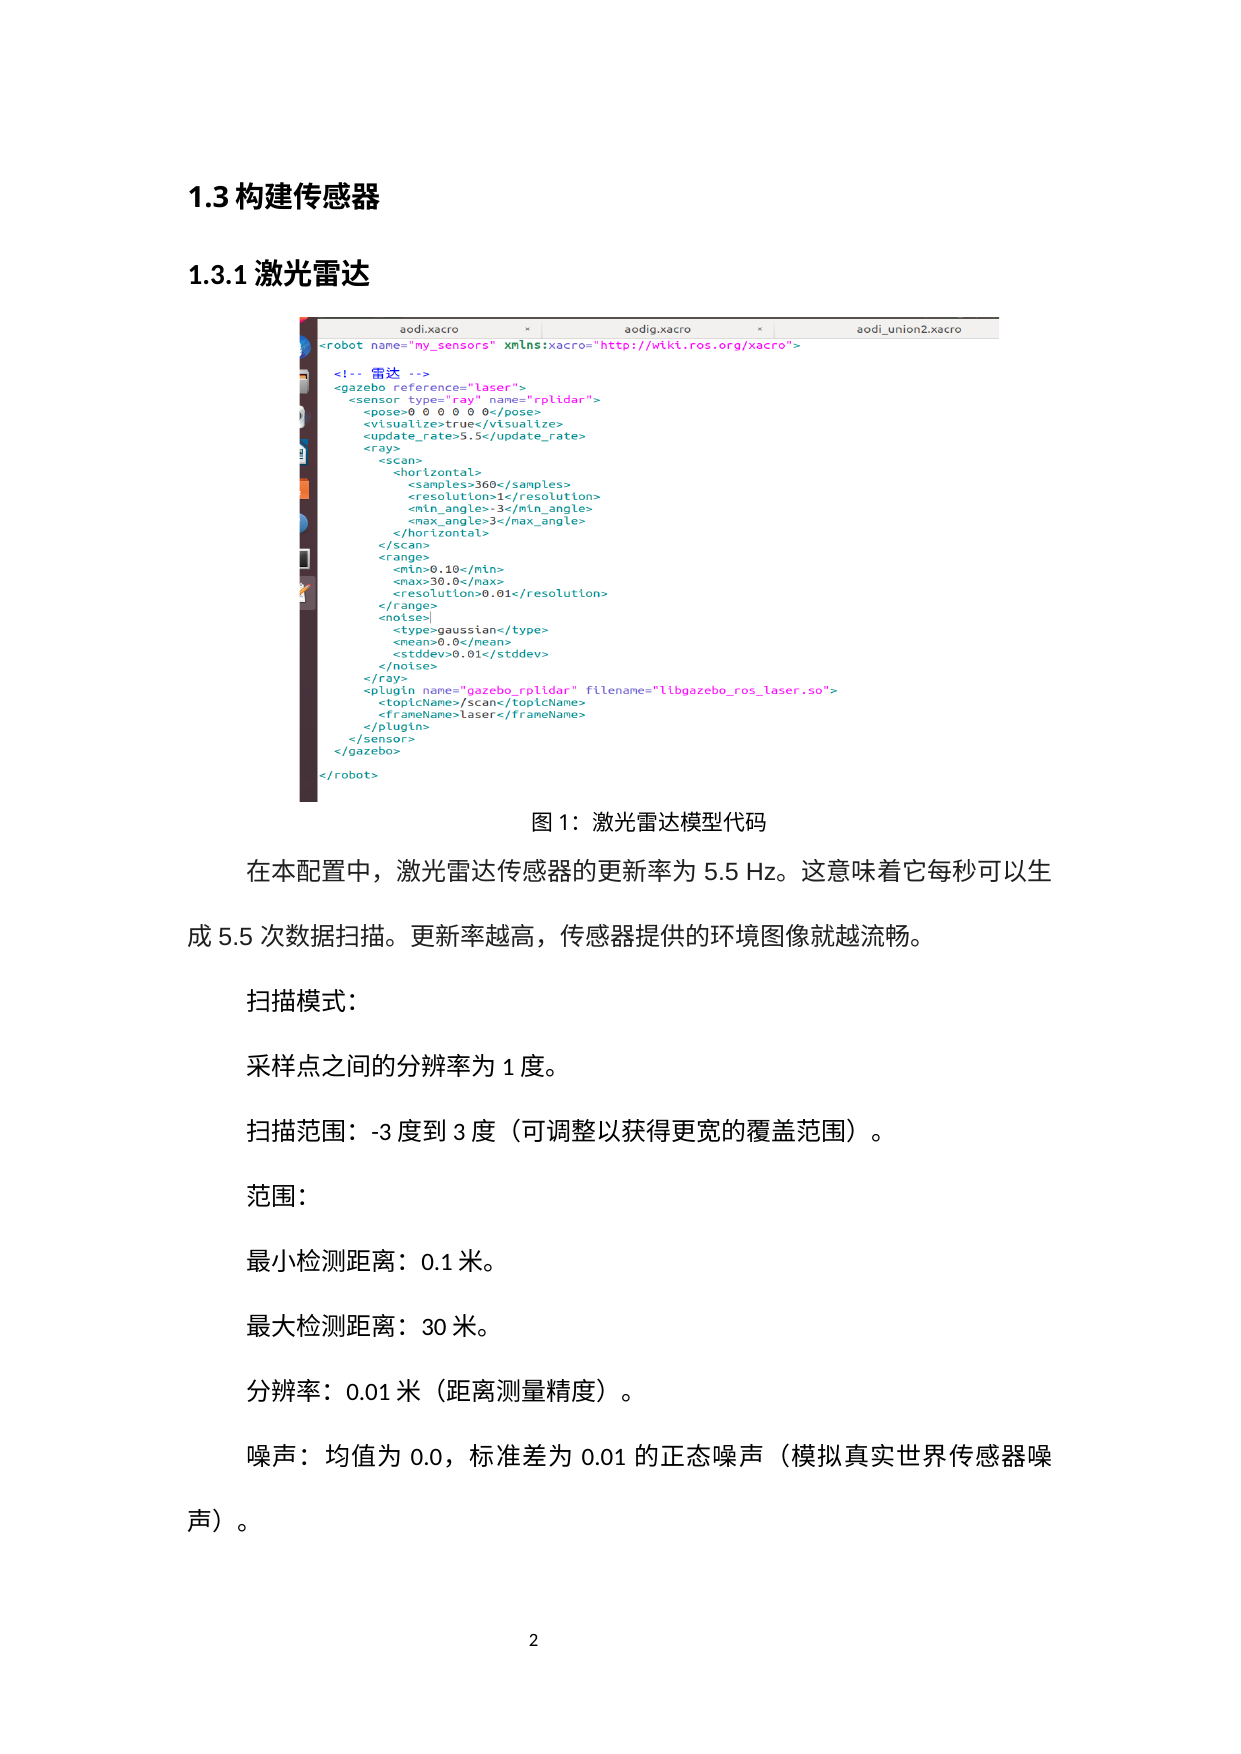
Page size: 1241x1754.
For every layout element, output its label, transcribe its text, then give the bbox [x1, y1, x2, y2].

text 图1：激光雷达模型代码 [187, 804, 1053, 837]
picture [299, 317, 1000, 802]
text 分辨率：0.01 米（距离测量精度）。 [187, 1357, 1053, 1422]
text 扫描范围：-3 度到 3 度（可调整以获得更宽的覆盖范围）。 [187, 1097, 1053, 1162]
text 最大检测距离：30 米。 [187, 1292, 1053, 1357]
text 范围： [187, 1162, 1053, 1227]
text 最小检测距离：0.1 米。 [187, 1227, 1053, 1292]
subtitle 1.3构建传感器 [187, 162, 1053, 227]
text 扫描模式： [187, 967, 1053, 1032]
text 在本配置中，激光雷达传感器的更新率为 5.5 Hz。这意味着它每秒可以生成 5.5 次数据扫描。更新率越高，传感器提供的环境图像就越流畅。 [187, 837, 1053, 967]
text 噪声：均值为 0.0，标准差为 0.01 的正态噪声（模拟真实世界传感器噪声）。 [187, 1422, 1053, 1552]
text 采样点之间的分辨率为 1 度。 [187, 1032, 1053, 1097]
subtitle 1.3.1 激光雷达 [187, 239, 1053, 304]
